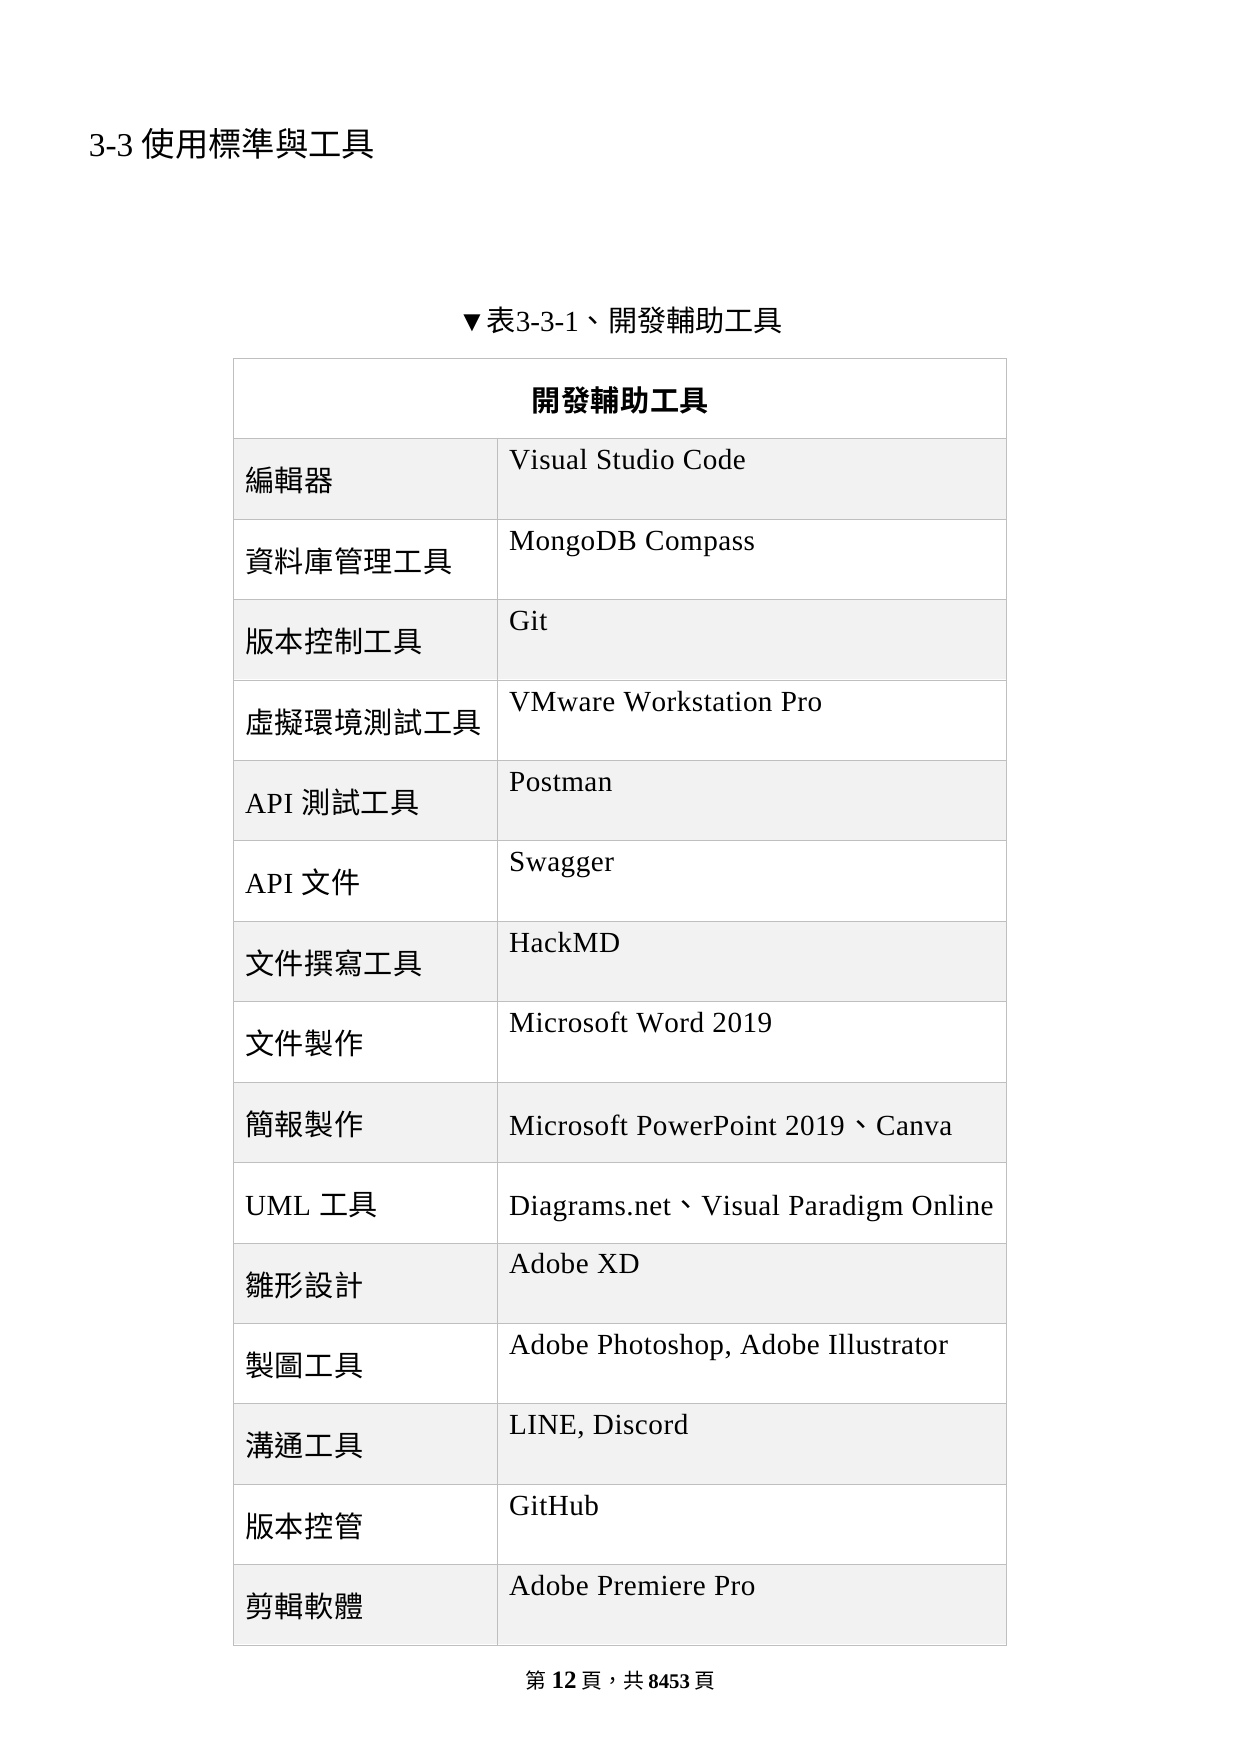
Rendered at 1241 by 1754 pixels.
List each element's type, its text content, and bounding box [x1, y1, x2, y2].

table_cell 剪輯軟體 [234, 1565, 497, 1644]
table_cell VMware Workstation Pro [498, 681, 1006, 760]
table_cell Git [498, 600, 1006, 679]
table_cell 簡報製作 [234, 1083, 497, 1162]
table_cell Microsoft Word 2019 [498, 1002, 1006, 1082]
table_cell Adobe Photoshop, Adobe Illustrator [498, 1324, 1006, 1403]
table_cell API 文件 [234, 841, 497, 921]
table_cell Swagger [498, 841, 1006, 921]
table_cell HackMD [498, 922, 1006, 1001]
table_cell 溝通工具 [234, 1404, 497, 1484]
table_cell 虛擬環境測試工具 [234, 681, 497, 760]
table_cell Adobe XD [498, 1244, 1006, 1323]
table_cell Postman [498, 761, 1006, 840]
table_cell 文件製作 [234, 1002, 497, 1082]
table_cell Visual Studio Code [498, 439, 1006, 519]
subtitle 使用標準與工具 [89, 103, 1152, 182]
table_cell 編輯器 [234, 439, 497, 519]
table_cell 文件撰寫工具 [234, 922, 497, 1001]
table_cell GitHub [498, 1485, 1006, 1564]
table_cell Diagrams.net、Visual Paradigm Online [498, 1163, 1006, 1242]
table_cell 版本控管 [234, 1485, 497, 1564]
table_cell 資料庫管理工具 [234, 520, 497, 599]
table_cell Microsoft PowerPoint 2019、Canva [498, 1083, 1006, 1162]
table_cell LINE, Discord [498, 1404, 1006, 1484]
table_cell 雛形設計 [234, 1244, 497, 1323]
table_cell API 測試工具 [234, 761, 497, 840]
table_cell MongoDB Compass [498, 520, 1006, 599]
table_cell UML 工具 [234, 1163, 497, 1242]
table_cell Adobe Premiere Pro [498, 1565, 1006, 1644]
table_header 開發輔助工具 [234, 359, 1006, 438]
table_cell 製圖工具 [234, 1324, 497, 1403]
table_cell 版本控制工具 [234, 600, 497, 679]
